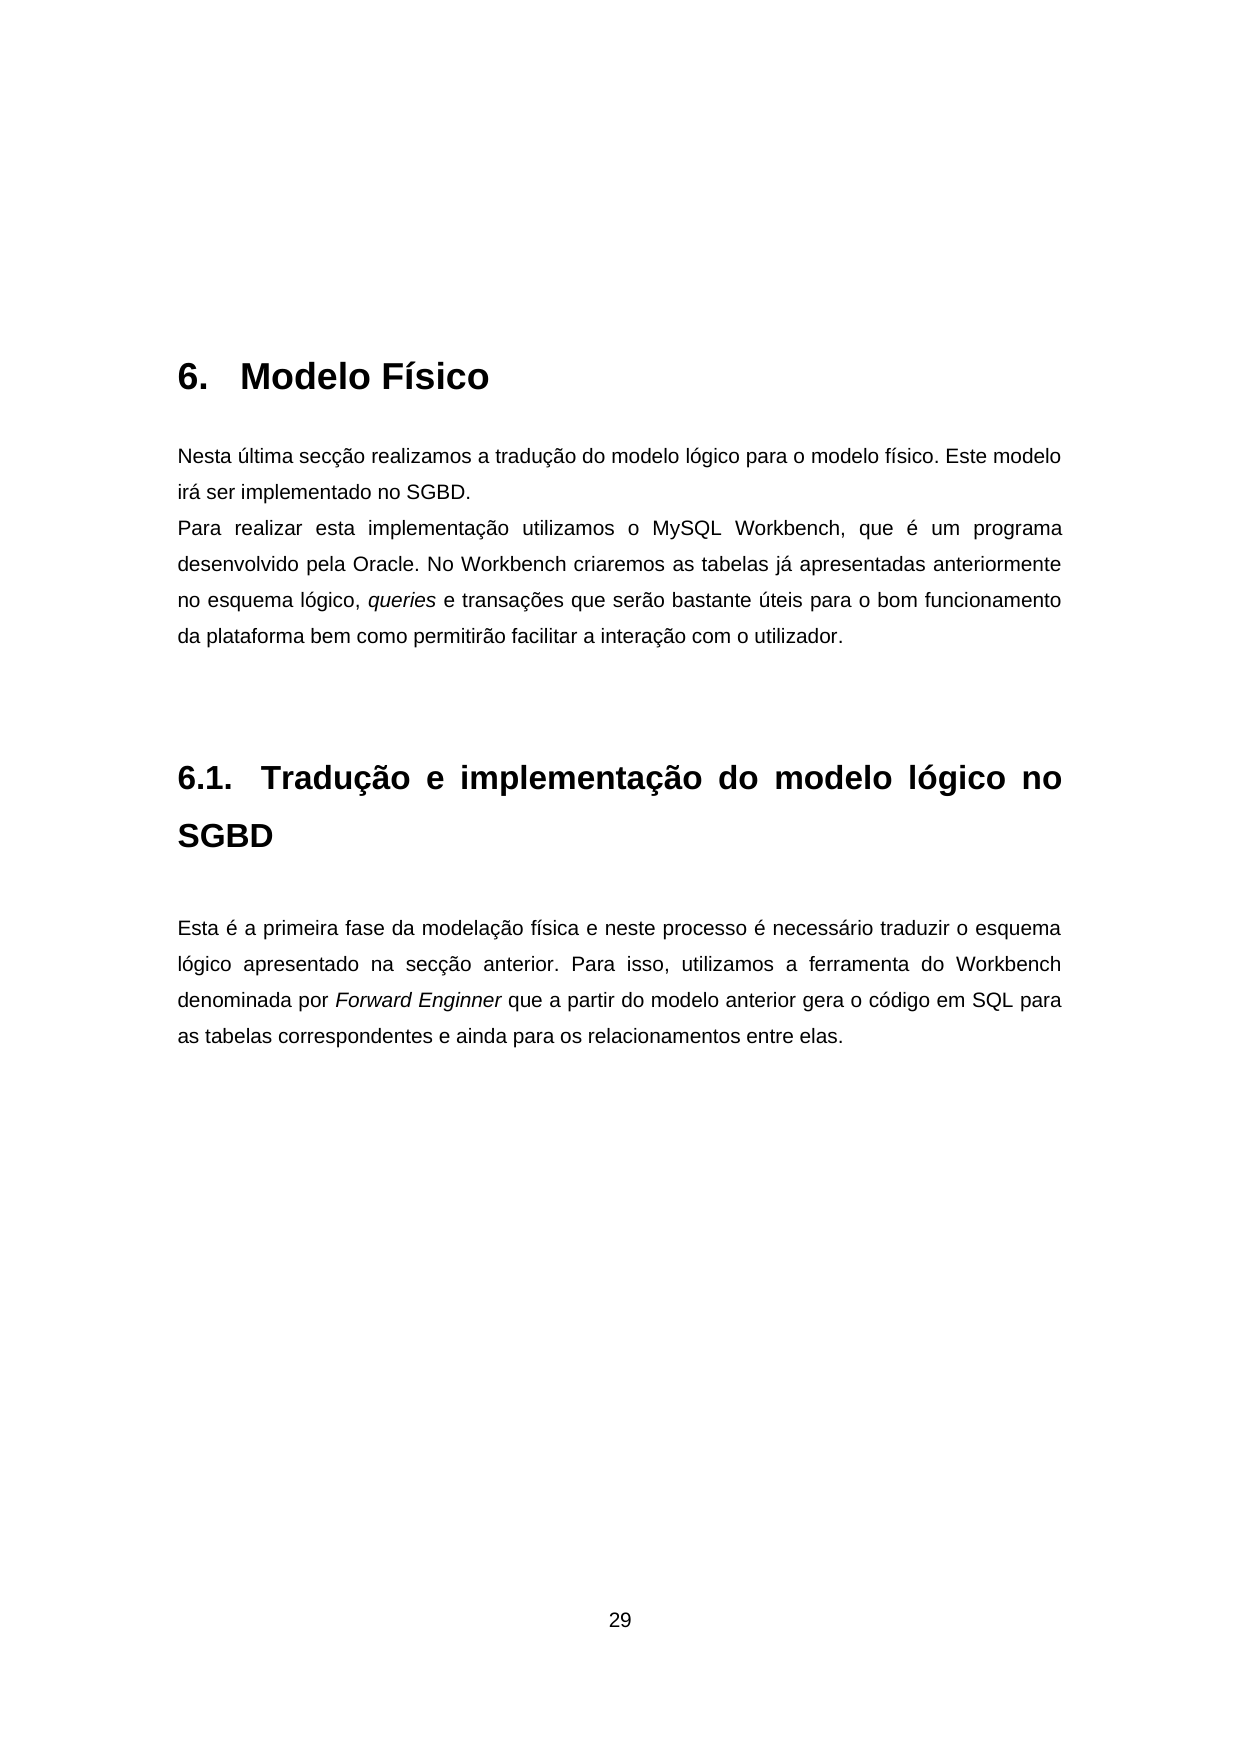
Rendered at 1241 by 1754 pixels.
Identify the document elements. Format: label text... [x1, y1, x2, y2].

text Modelo Físico [177, 354, 1063, 398]
text Esta é a primeira fase da modelação física e neste processo é necessário traduzir o esquema lógico apresentado na secção anterior. Para isso, utilizamos a ferramenta do Workbench denominada por Forward Enginner que a partir do modelo anterior gera o código em SQL para as tabelas correspondentes e ainda para os relacionamentos entre elas. [177, 916, 1063, 1047]
text Para realizar esta implementação utilizamos o MySQL Workbench, que é um programa desenvolvido pela Oracle. No Workbench criaremos as tabelas já apresentadas anteriormente no esquema lógico, queries e transações que serão bastante úteis para o bom funcionamento da plataforma bem como permitirão facilitar a interação com o utilizador. [177, 516, 1063, 648]
text Tradução e implementação do modelo lógico no SGBD [177, 758, 1063, 854]
text Nesta última secção realizamos a tradução do modelo lógico para o modelo físico. Este modelo irá ser implementado no SGBD. [177, 444, 1063, 504]
